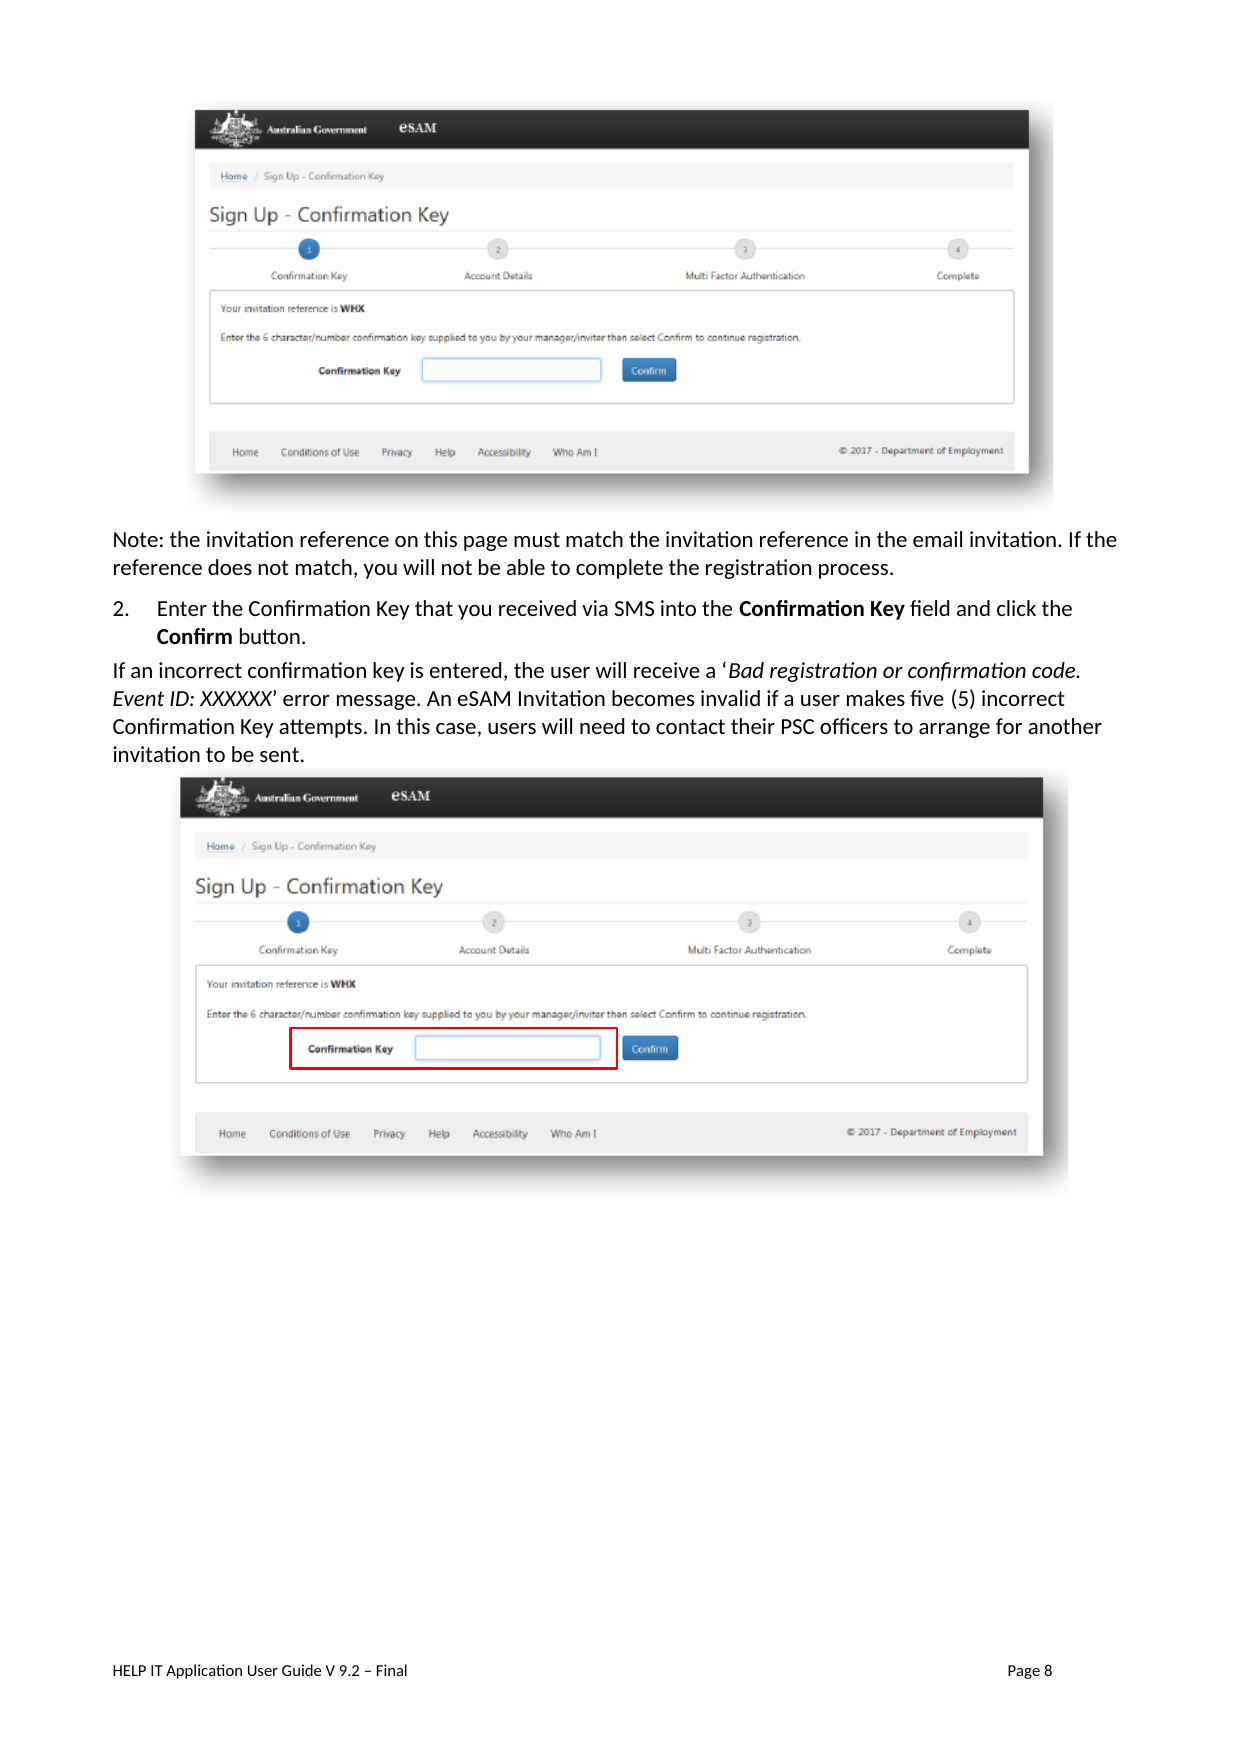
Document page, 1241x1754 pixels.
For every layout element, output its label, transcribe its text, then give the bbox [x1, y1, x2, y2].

list Enter the Confirmation Key that you received via SMS into the Confirmation Key field and click the Confirm button. [112, 594, 1128, 650]
picture [187, 101, 1054, 513]
text Note: the invitation reference on this page must match the invitation reference in the email invitation. If the reference does not match, you will not be able to complete the registration process. [112, 525, 1128, 581]
picture [171, 768, 1069, 1197]
text If an incorrect confirmation key is entered, the user will receive a ‘Bad registration or confirmation code. Event ID: XXXXXX’ error message. An eSAM Invitation becomes invalid if a user makes five (5) incorrect Confirmation Key attempts. In this case, users will need to contact their PSC officers to arrange for another invitation to be sent. [112, 656, 1128, 768]
